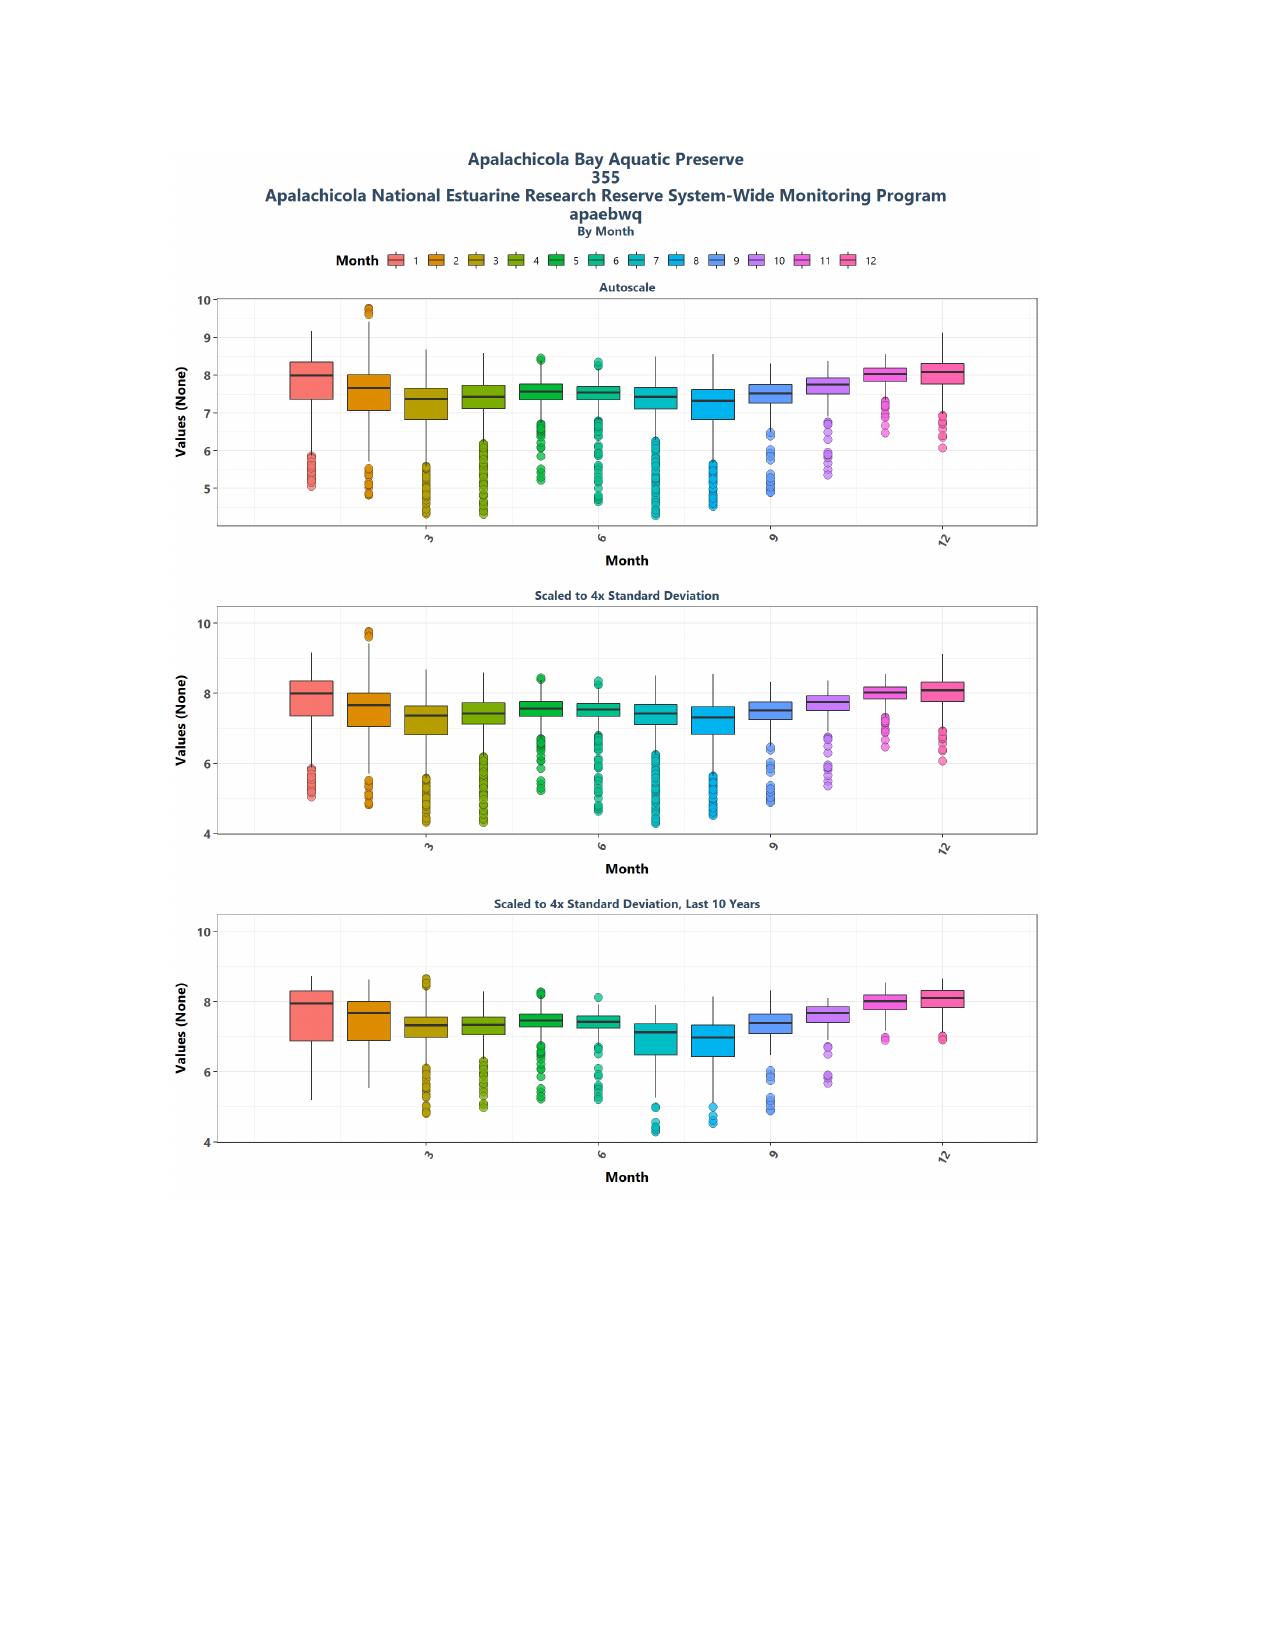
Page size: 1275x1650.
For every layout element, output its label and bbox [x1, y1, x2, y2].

picture [168, 150, 1044, 1200]
